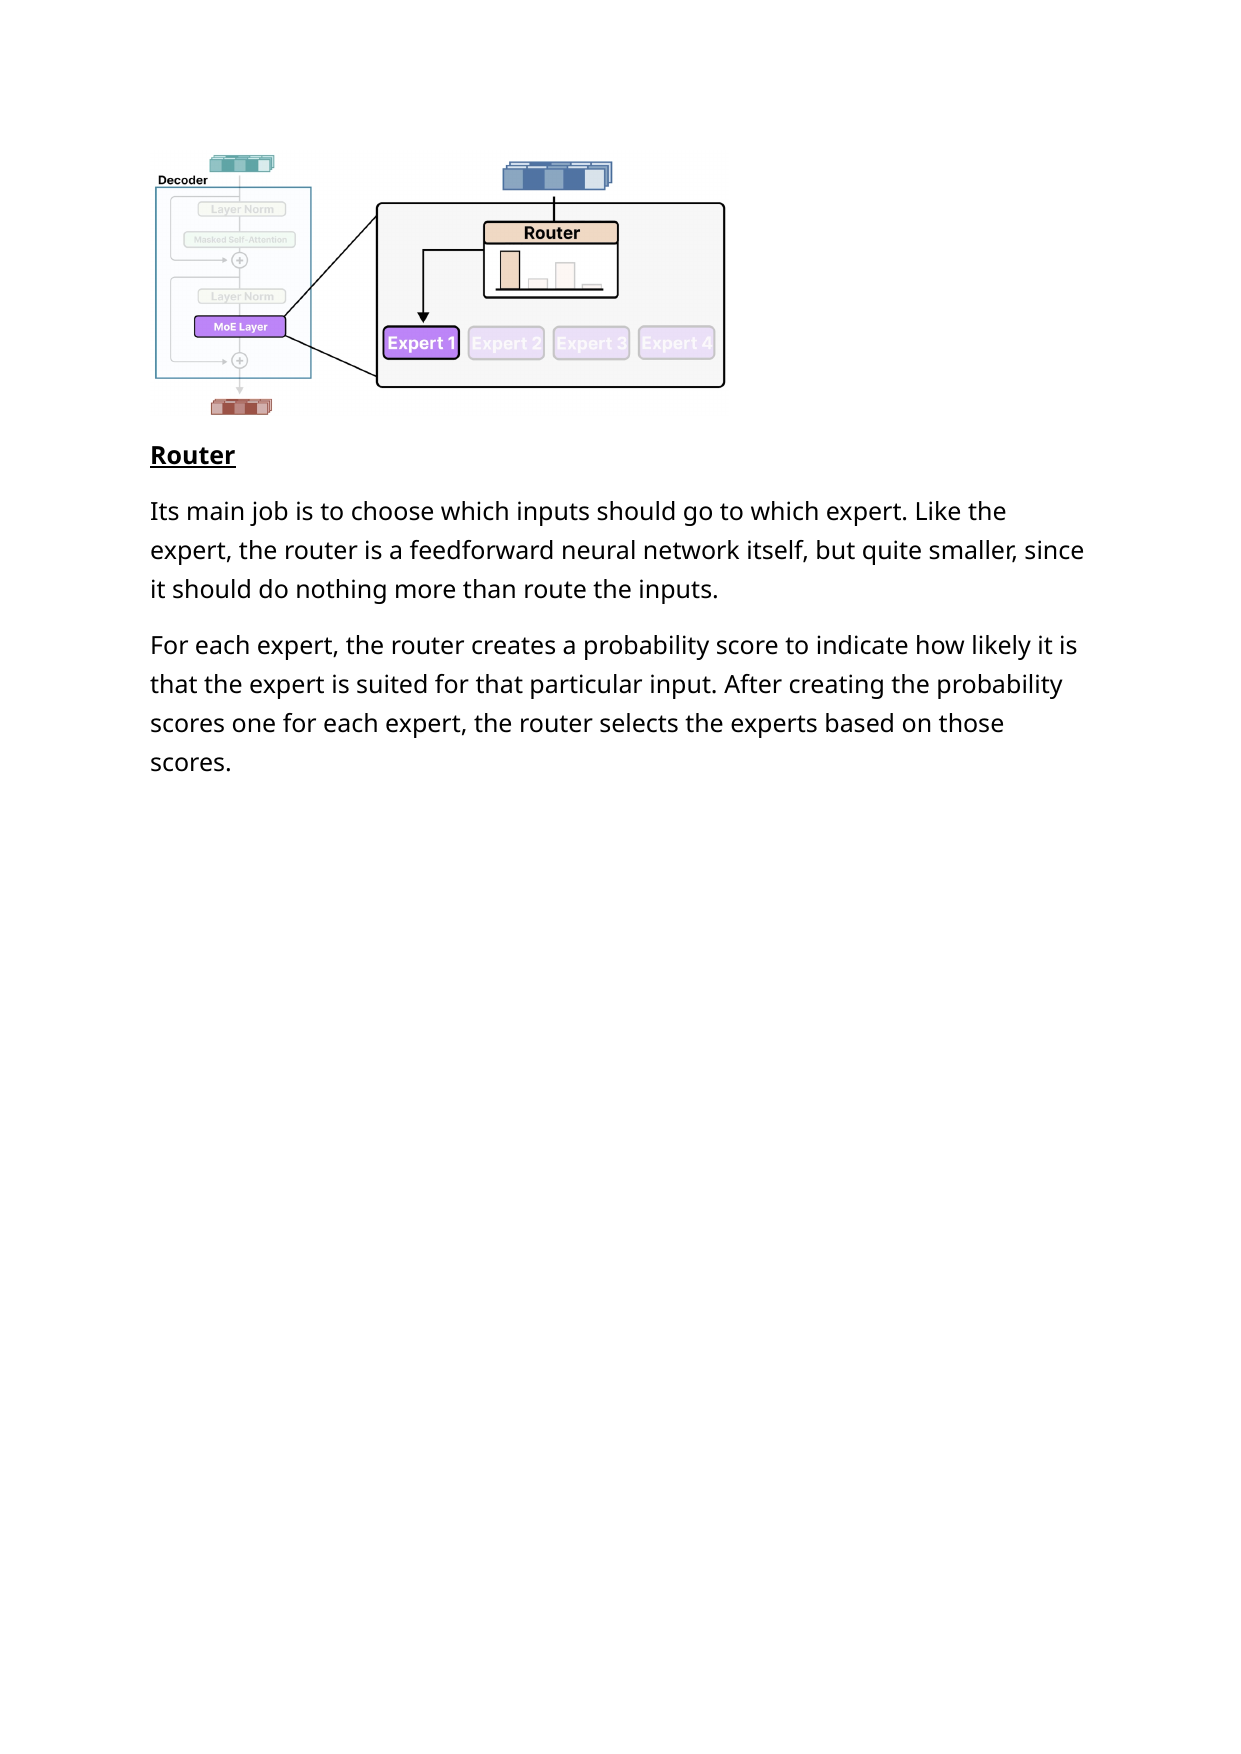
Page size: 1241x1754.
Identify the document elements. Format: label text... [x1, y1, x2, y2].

picture [150, 150, 730, 416]
text Router [150, 437, 1090, 471]
text For each expert, the router creates a probability score to indicate how likely it is that the expert is suited for that particular input. After creating the probability scores one for each expert, the router selects the experts based on those scores. [150, 627, 1090, 779]
text Its main job is to choose which inputs should go to which expert. Like the expert, the router is a feedforward neural network itself, but quite smaller, since it should do nothing more than route the inputs. [150, 493, 1090, 606]
